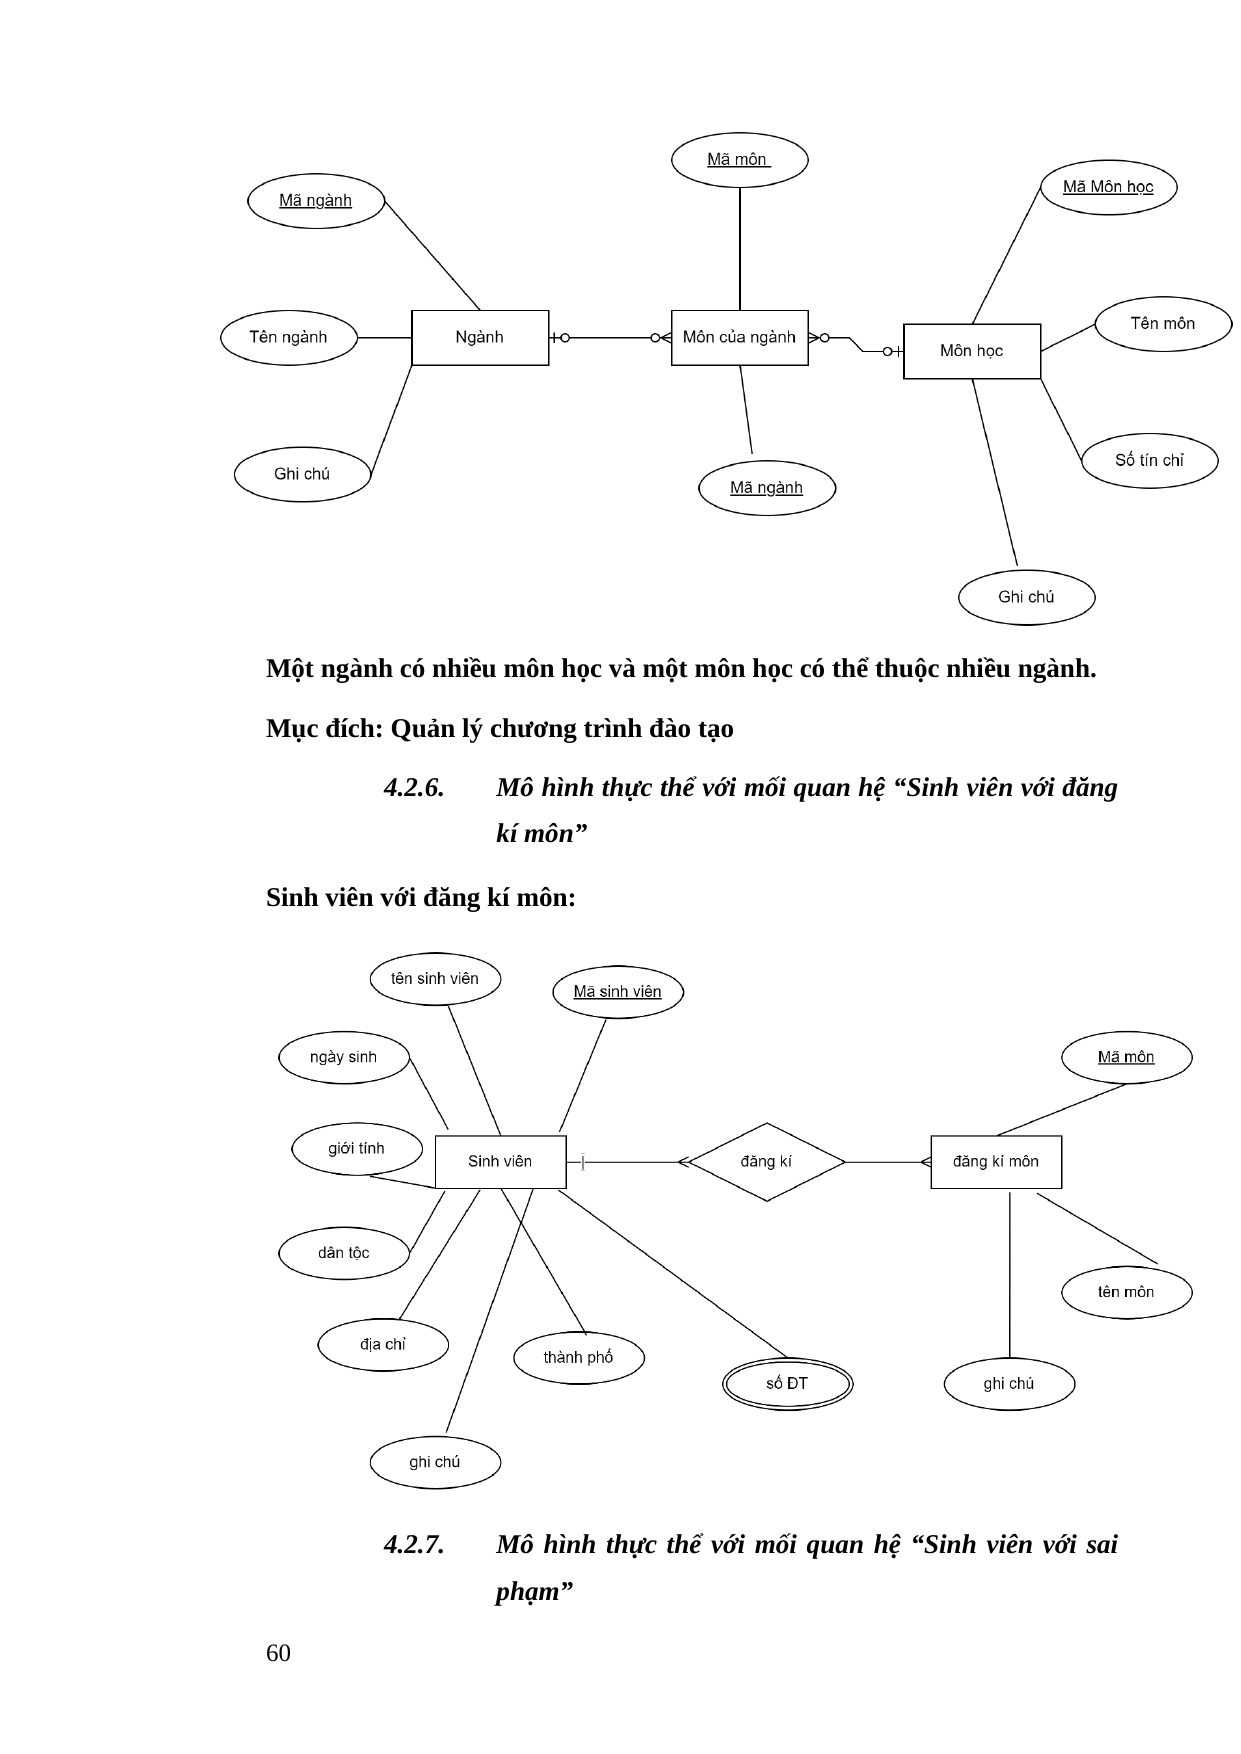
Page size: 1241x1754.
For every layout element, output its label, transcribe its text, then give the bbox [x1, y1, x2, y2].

picture [206, 118, 1241, 639]
text Một ngành có nhiều môn học và một môn học có thể thuộc nhiều ngành. [207, 652, 1122, 684]
list Mô hình thực thể với mối quan hệ “Sinh viên với sai phạm” [384, 1528, 1122, 1606]
text Sinh viên với đăng kí môn: [207, 881, 1122, 912]
list Mô hình thực thể với mối quan hệ “Sinh viên với đăng kí môn” [384, 771, 1122, 849]
picture [265, 940, 1207, 1502]
text Mục đích: Quản lý chương trình đào tạo [207, 712, 1122, 743]
